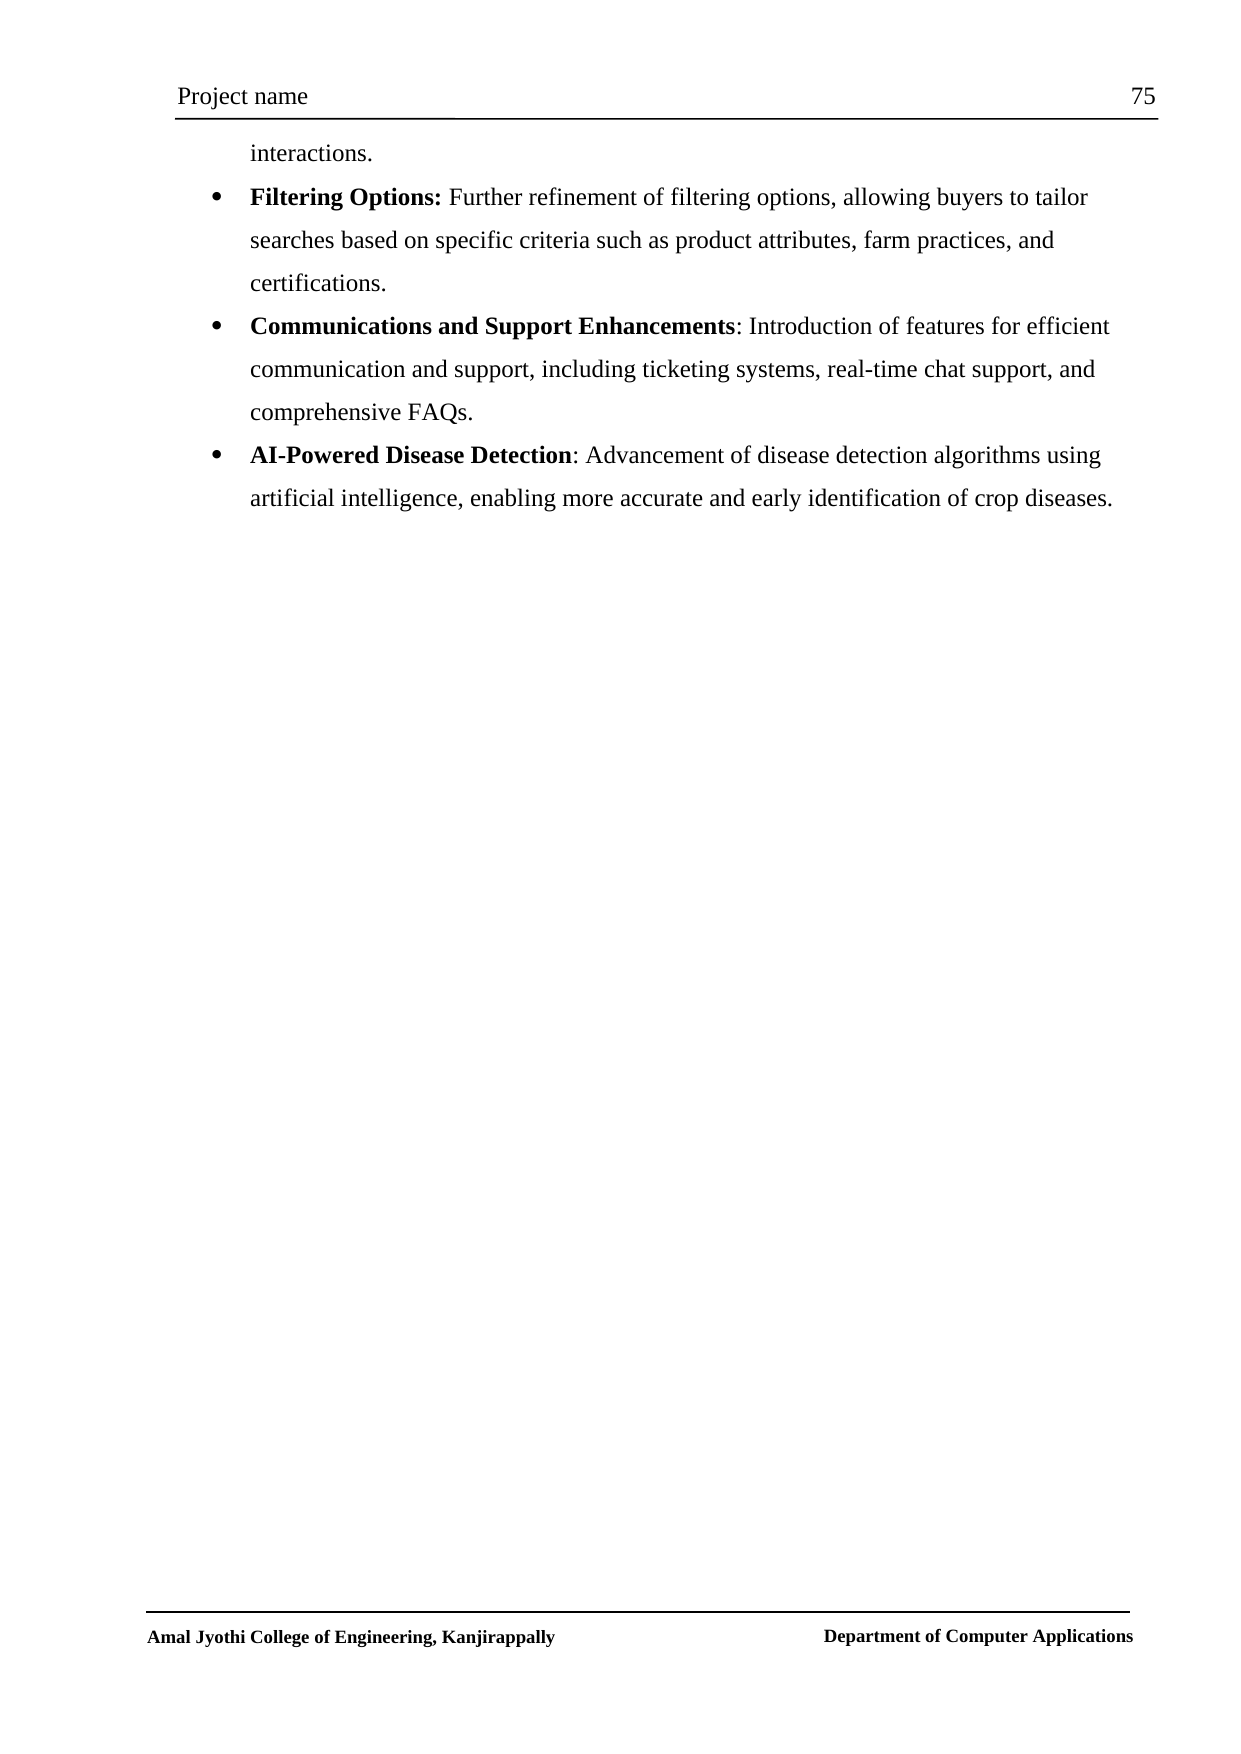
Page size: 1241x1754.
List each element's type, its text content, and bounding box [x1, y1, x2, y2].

list AI-Powered Disease Detection: Advancement of disease detection algorithms using artificial intelligence, enabling more accurate and early identification of crop diseases. [212, 440, 1162, 512]
list Filtering Options: Further refinement of filtering options, allowing buyers to tailor searches based on specific criteria such as product attributes, farm practices, and certifications. [212, 182, 1162, 297]
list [212, 138, 1162, 167]
list Communications and Support Enhancements: Introduction of features for efficient communication and support, including ticketing systems, real-time chat support, and comprehensive FAQs. [212, 311, 1162, 426]
